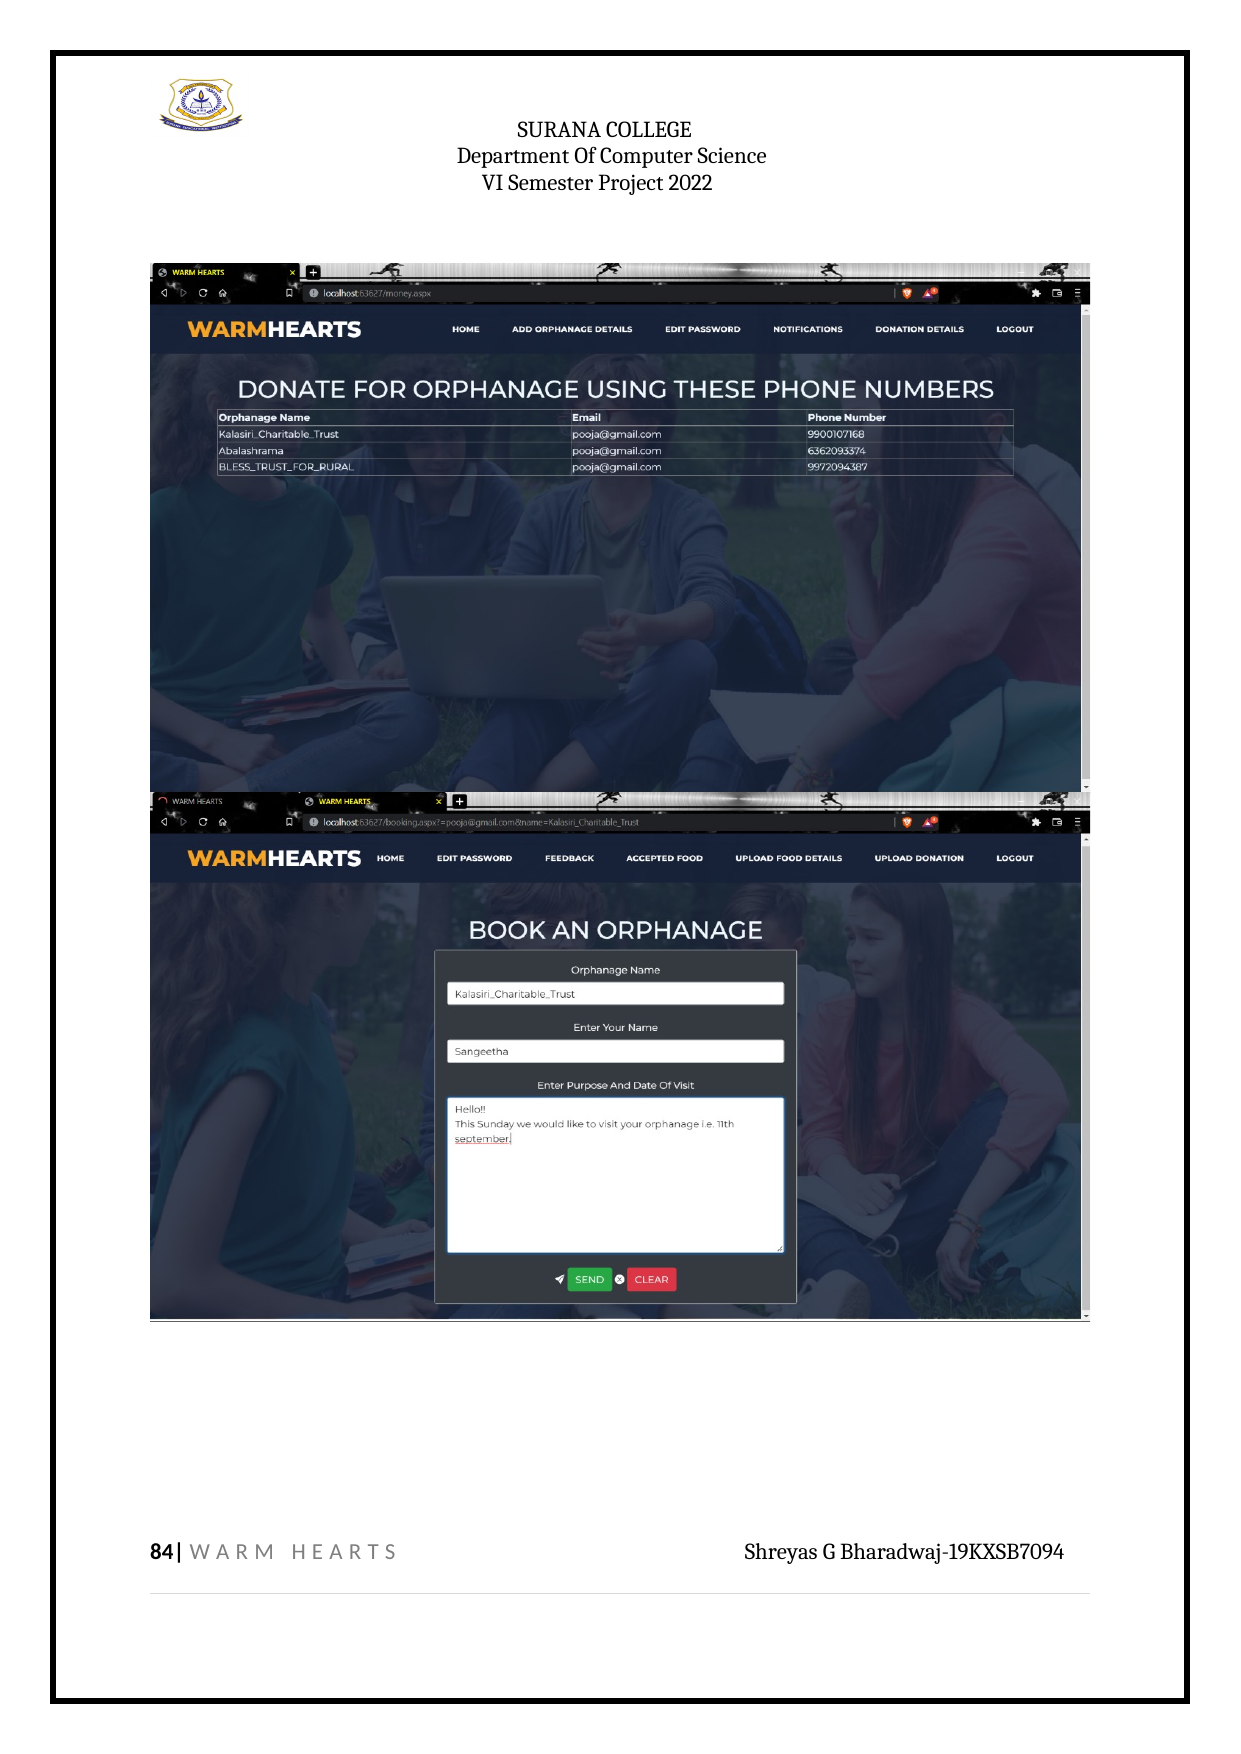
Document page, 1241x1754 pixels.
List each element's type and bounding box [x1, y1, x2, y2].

picture [150, 73, 252, 138]
picture [150, 263, 1091, 1322]
